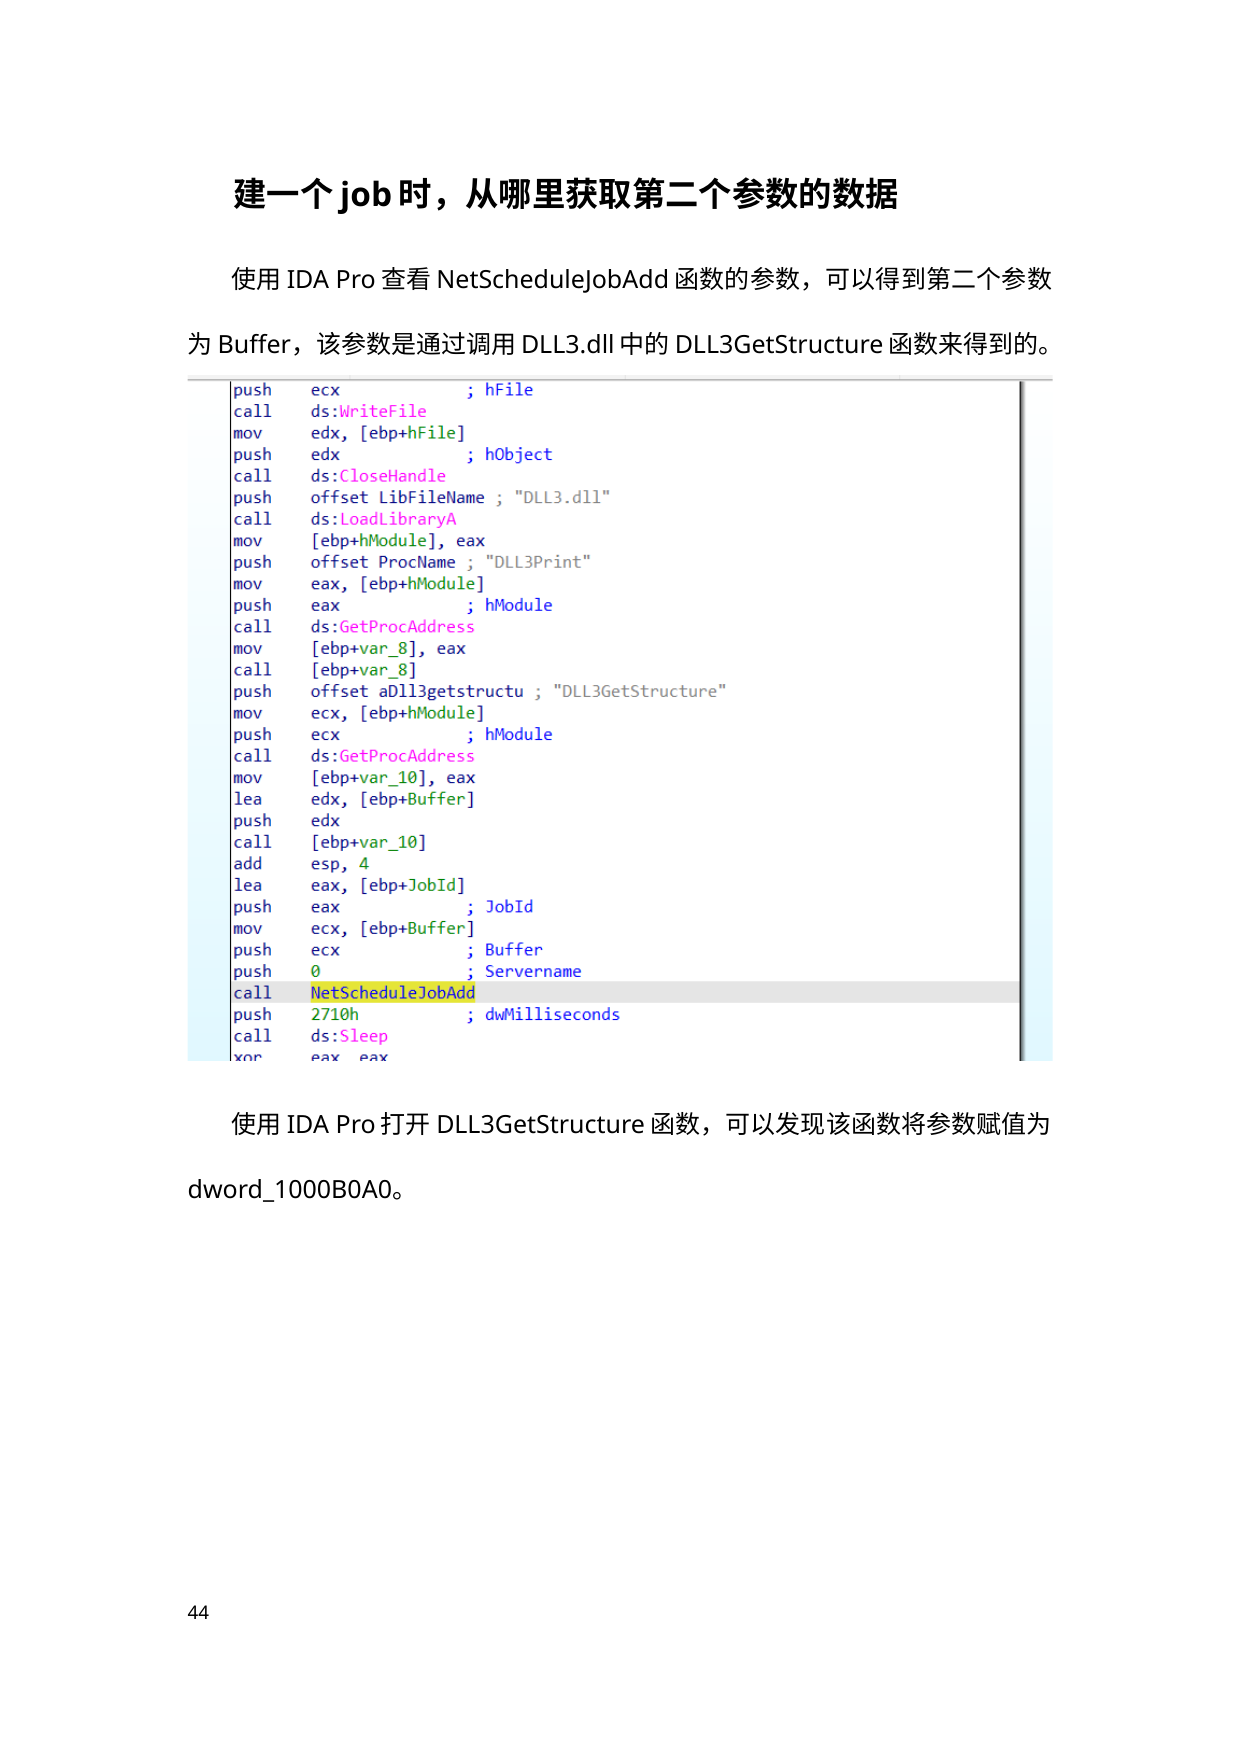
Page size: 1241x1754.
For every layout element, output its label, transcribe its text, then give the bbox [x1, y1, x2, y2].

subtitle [187, 160, 1053, 225]
picture [187, 375, 1053, 1061]
text 使用IDA Pro打开DLL3GetStructure函数，可以发现该函数将参数赋值为dword_1000B0A0。 [187, 1091, 1053, 1221]
text 使用IDA Pro查看NetScheduleJobAdd函数的参数，可以得到第二个参数为Buffer，该参数是通过调用DLL3.dll中的DLL3GetStructure函数来得到的。 [187, 246, 1053, 375]
